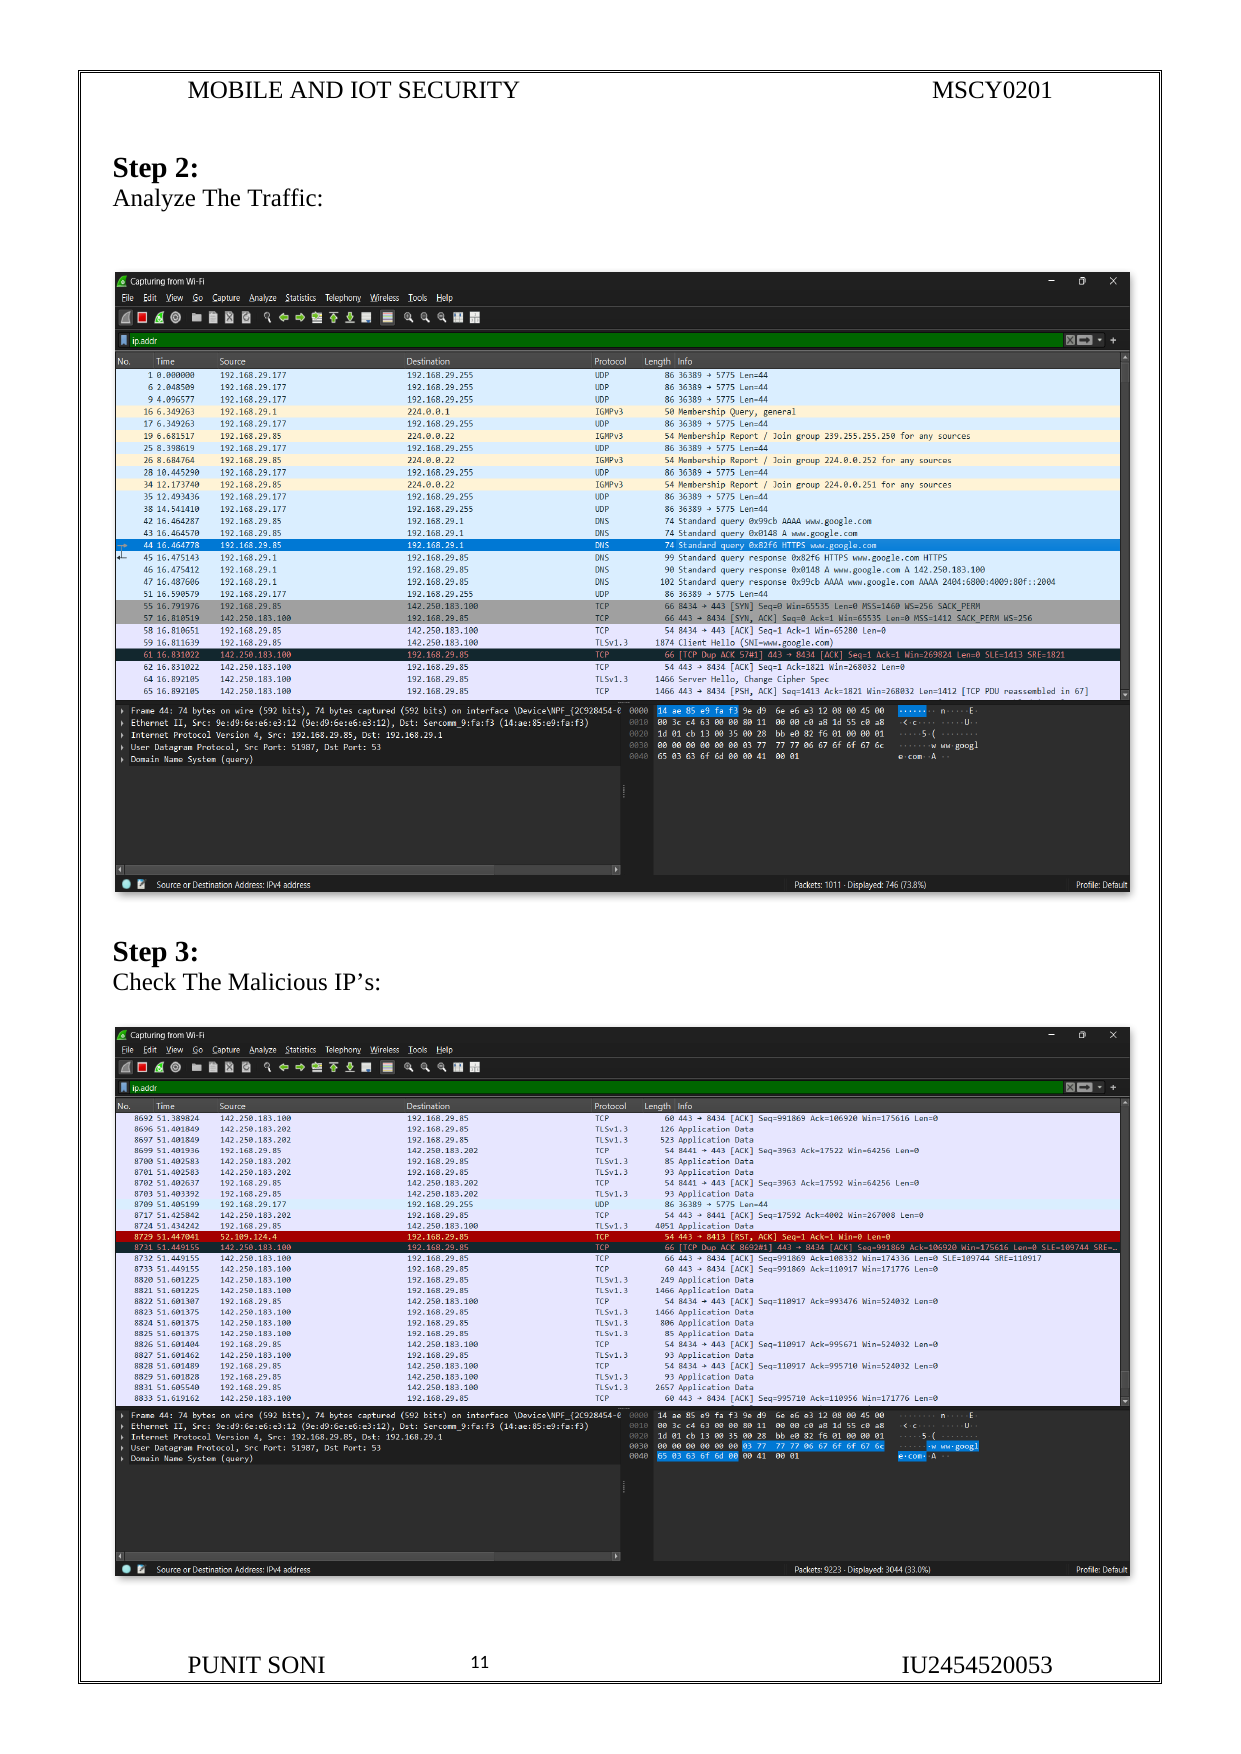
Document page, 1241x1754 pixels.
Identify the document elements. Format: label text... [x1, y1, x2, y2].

picture [115, 272, 1130, 892]
text Analyze The Traffic: [112, 183, 1128, 212]
text Check The Malicious IP’s: [112, 967, 1128, 996]
text Step 3: [112, 934, 1128, 967]
picture [115, 1027, 1130, 1576]
text Step 2: [112, 150, 1128, 183]
